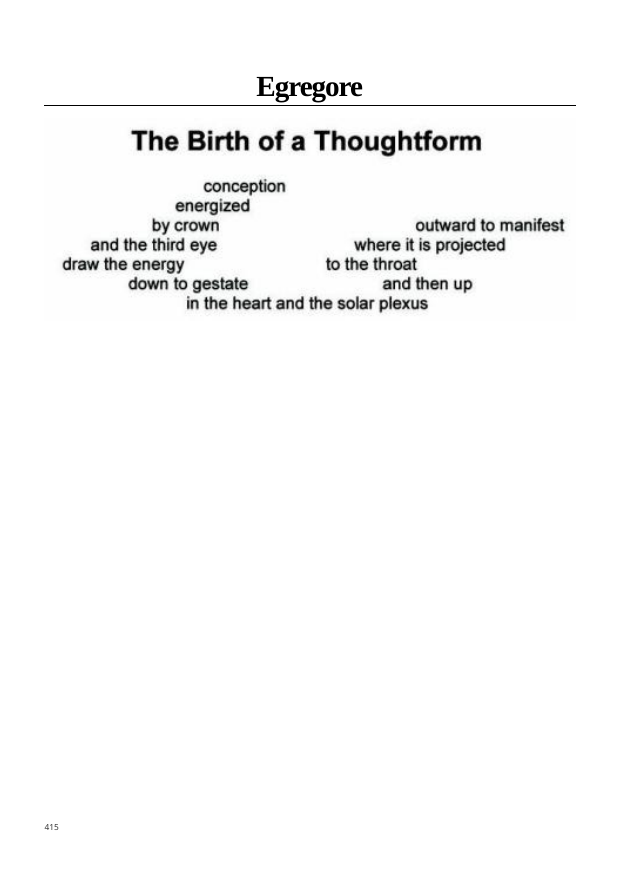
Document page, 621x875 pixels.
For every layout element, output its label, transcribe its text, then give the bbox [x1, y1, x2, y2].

picture [44, 118, 576, 321]
subtitle Egregore [44, 69, 576, 105]
